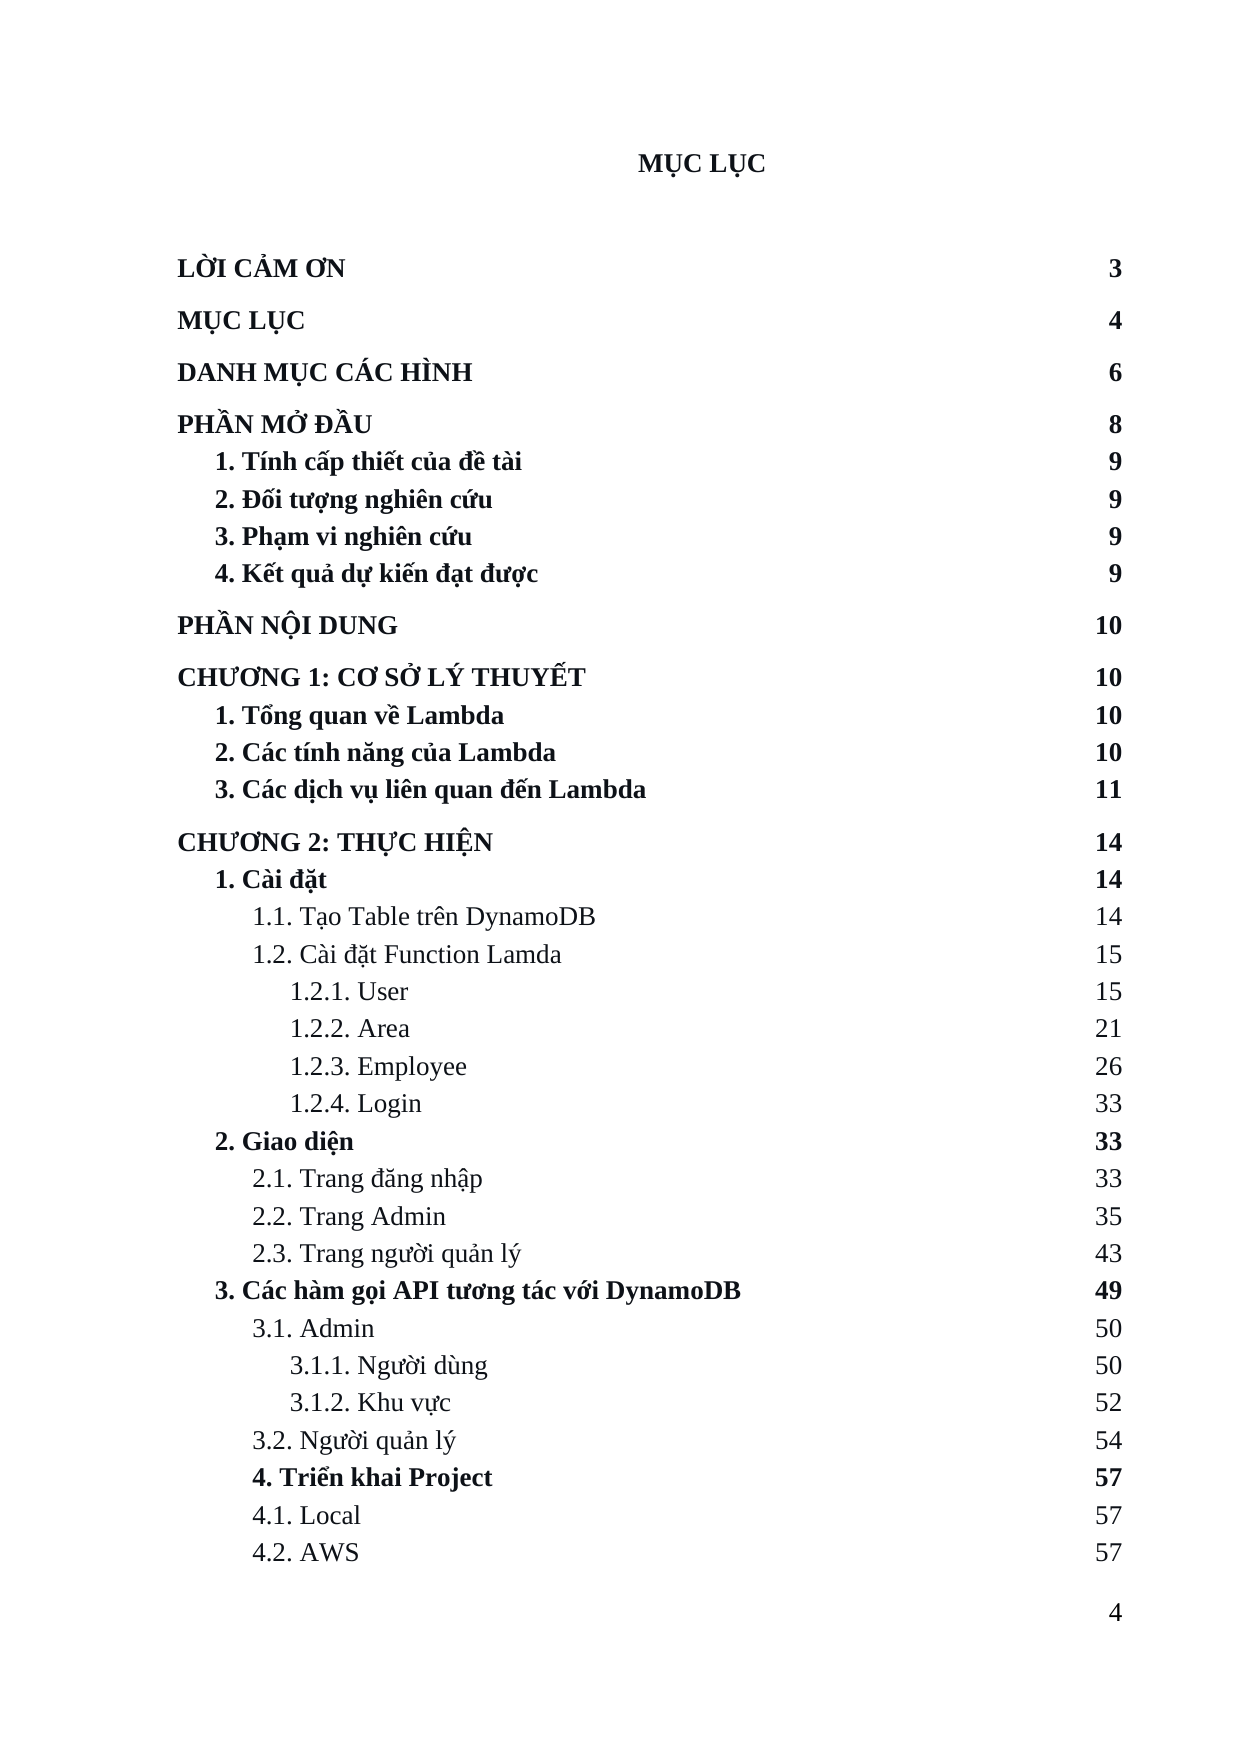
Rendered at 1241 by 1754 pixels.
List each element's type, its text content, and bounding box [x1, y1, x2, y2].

subtitle MỤC LỤC [177, 147, 1152, 178]
